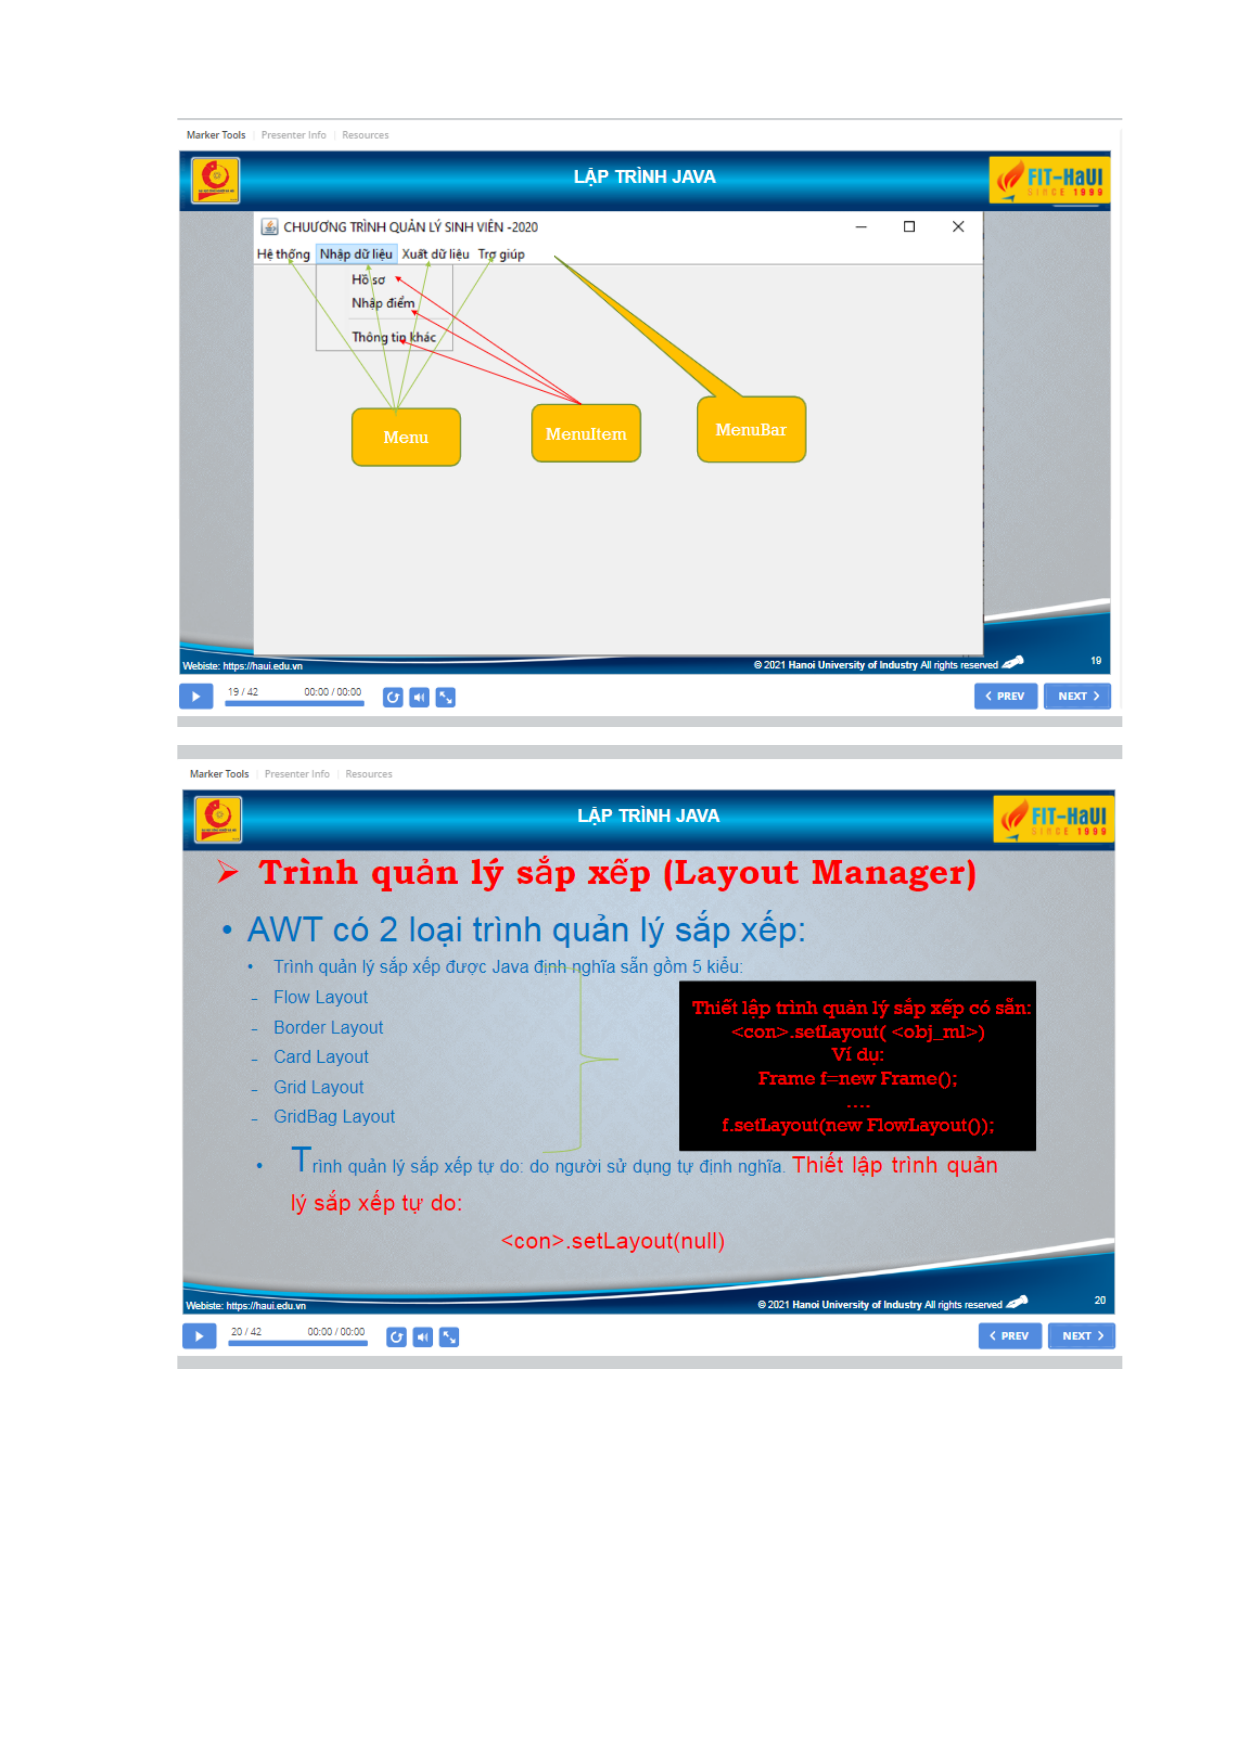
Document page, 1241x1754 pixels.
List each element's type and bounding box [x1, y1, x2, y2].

picture [177, 745, 1123, 1369]
picture [177, 118, 1123, 727]
